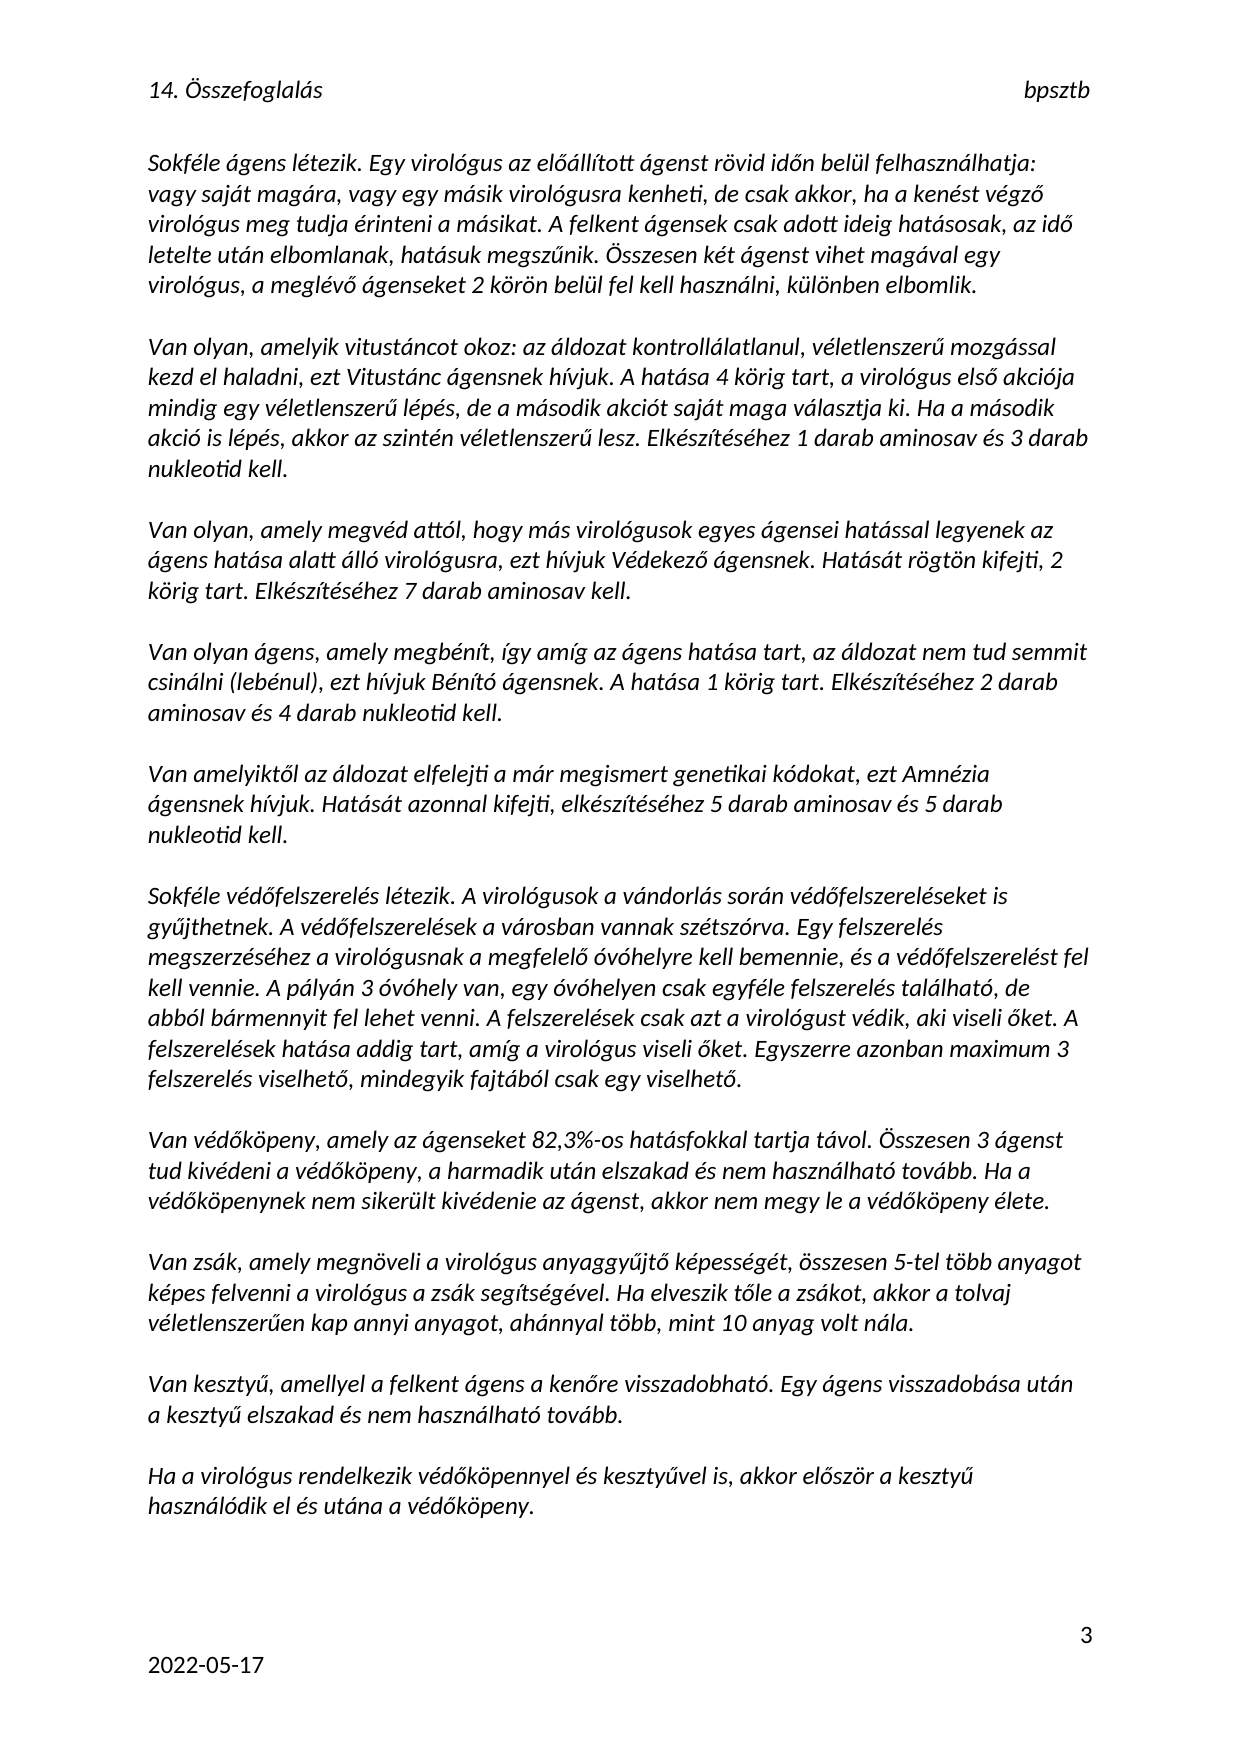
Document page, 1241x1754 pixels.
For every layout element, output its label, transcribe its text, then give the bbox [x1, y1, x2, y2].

text Van olyan ágens, amely megbénít, így amíg az ágens hatása tart, az áldozat nem tud semmit csinálni (lebénul), ezt hívjuk Bénító ágensnek. A hatása 1 körig tart. Elkészítéséhez 2 darab aminosav és 4 darab nukleotid kell. [148, 636, 1093, 727]
text Sokféle ágens létezik. Egy virológus az előállított ágenst rövid időn belül felhasználhatja: vagy saját magára, vagy egy másik virológusra kenheti, de csak akkor, ha a kenést végző virológus meg tudja érinteni a másikat. A felkent ágensek csak adott ideig hatásosak, az idő letelte után elbomlanak, hatásuk megszűnik. Összesen két ágenst vihet magával egy virológus, a meglévő ágenseket 2 körön belül fel kell használni, különben elbomlik. [148, 148, 1093, 300]
text Van védőköpeny, amely az ágenseket 82,3%-os hatásfokkal tartja távol. Összesen 3 ágenst tud kivédeni a védőköpeny, a harmadik után elszakad és nem használható tovább. Ha a védőköpenynek nem sikerült kivédenie az ágenst, akkor nem megy le a védőköpeny élete. [148, 1124, 1093, 1216]
text Ha a virológus rendelkezik védőköpennyel és kesztyűvel is, akkor először a kesztyű használódik el és utána a védőköpeny. [148, 1460, 1093, 1521]
text Van zsák, amely megnöveli a virológus anyaggyűjtő képességét, összesen 5-tel több anyagot képes felvenni a virológus a zsák segítségével. Ha elveszik tőle a zsákot, akkor a tolvaj véletlenszerűen kap annyi anyagot, ahánnyal több, mint 10 anyag volt nála. [148, 1246, 1093, 1338]
text Van olyan, amelyik vitustáncot okoz: az áldozat kontrollálatlanul, véletlenszerű mozgással kezd el haladni, ezt Vitustánc ágensnek hívjuk. A hatása 4 körig tart, a virológus első akciója mindig egy véletlenszerű lépés, de a második akciót saját maga választja ki. Ha a második akció is lépés, akkor az szintén véletlenszerű lesz. Elkészítéséhez 1 darab aminosav és 3 darab nukleotid kell. [148, 331, 1093, 483]
text Van olyan, amely megvéd attól, hogy más virológusok egyes ágensei hatással legyenek az ágens hatása alatt álló virológusra, ezt hívjuk Védekező ágensnek. Hatását rögtön kifejti, 2 körig tart. Elkészítéséhez 7 darab aminosav kell. [148, 514, 1093, 605]
text Van amelyiktől az áldozat elfelejti a már megismert genetikai kódokat, ezt Amnézia ágensnek hívjuk. Hatását azonnal kifejti, elkészítéséhez 5 darab aminosav és 5 darab nukleotid kell. [148, 758, 1093, 849]
text Sokféle védőfelszerelés létezik. A virológusok a vándorlás során védőfelszereléseket is gyűjthetnek. A védőfelszerelések a városban vannak szétszórva. Egy felszerelés megszerzéséhez a virológusnak a megfelelő óvóhelyre kell bemennie, és a védőfelszerelést fel kell vennie. A pályán 3 óvóhely van, egy óvóhelyen csak egyféle felszerelés található, de abból bármennyit fel lehet venni. A felszerelések csak azt a virológust védik, aki viseli őket. A felszerelések hatása addig tart, amíg a virológus viseli őket. Egyszerre azonban maximum 3 felszerelés viselhető, mindegyik fajtából csak egy viselhető. [148, 880, 1093, 1094]
text Van kesztyű, amellyel a felkent ágens a kenőre visszadobható. Egy ágens visszadobása után a kesztyű elszakad és nem használható tovább. [148, 1368, 1093, 1429]
